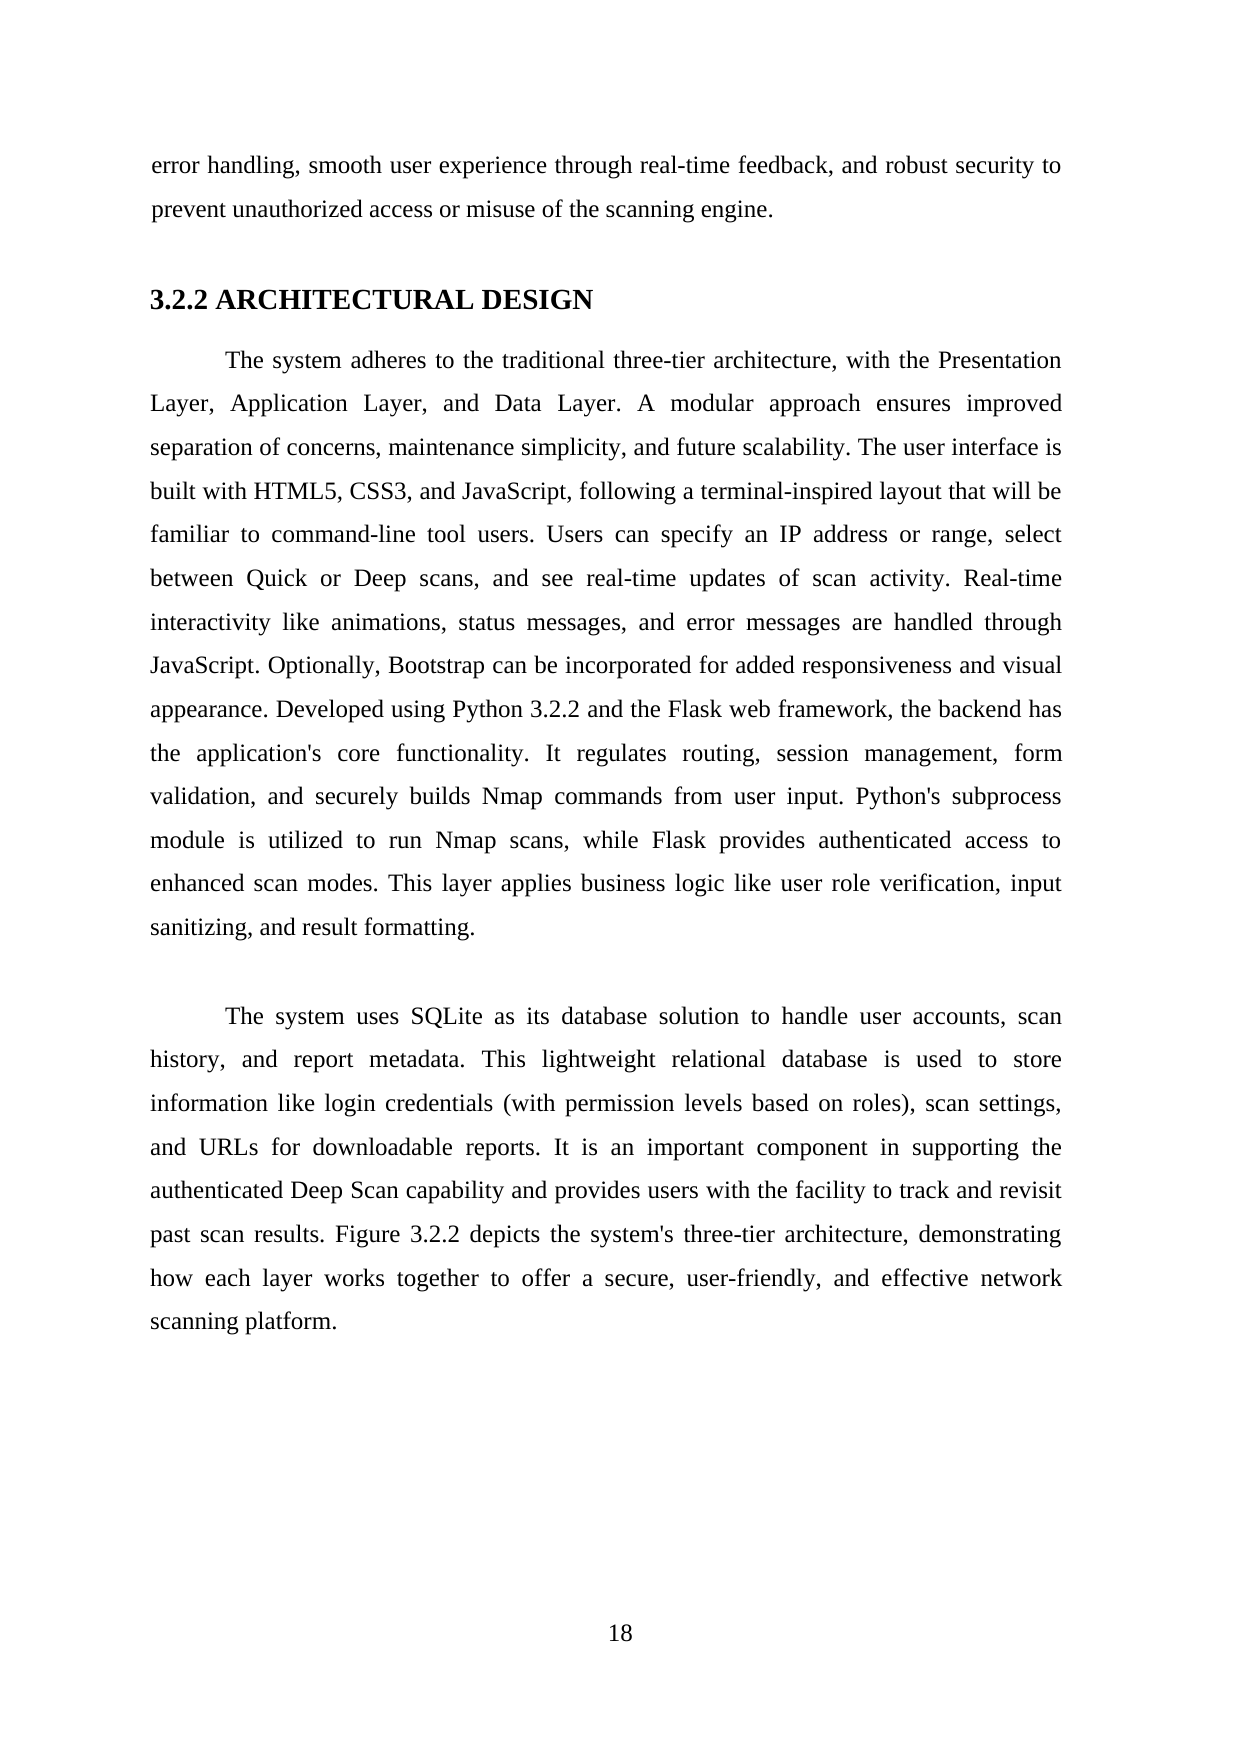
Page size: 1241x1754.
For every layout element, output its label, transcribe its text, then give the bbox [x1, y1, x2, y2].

text The system adheres to the traditional three-tier architecture, with the Presentation Layer, Application Layer, and Data Layer. A modular approach ensures improved separation of concerns, maintenance simplicity, and future scalability. The user interface is built with HTML5, CSS3, and JavaScript, following a terminal-inspired layout that will be familiar to command-line tool users. Users can specify an IP address or range, select between Quick or Deep scans, and see real-time updates of scan activity. Real-time interactivity like animations, status messages, and error messages are handled through JavaScript. Optionally, Bootstrap can be incorporated for added responsiveness and visual appearance. Developed using Python 3.2.2 and the Flask web framework, the backend has the application's core functionality. It regulates routing, session management, form validation, and securely builds Nmap commands from user input. Python's subprocess module is utilized to run Nmap scans, while Flask provides authenticated access to enhanced scan modes. This layer applies business logic like user role verification, input sanitizing, and result formatting. [150, 345, 1063, 941]
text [151, 150, 1063, 222]
subtitle 3.2.2 ARCHITECTURAL DESIGN [149, 282, 1240, 316]
text The system uses SQLite as its database solution to handle user accounts, scan history, and report metadata. This lightweight relational database is used to store information like login credentials (with permission levels based on roles), scan settings, and URLs for downloadable reports. It is an important component in supporting the authenticated Deep Scan capability and provides users with the facility to track and revisit past scan results. Figure 3.2.2 depicts the system's three-tier architecture, demonstrating how each layer works together to offer a secure, user-friendly, and effective network scanning platform. [150, 1001, 1063, 1335]
